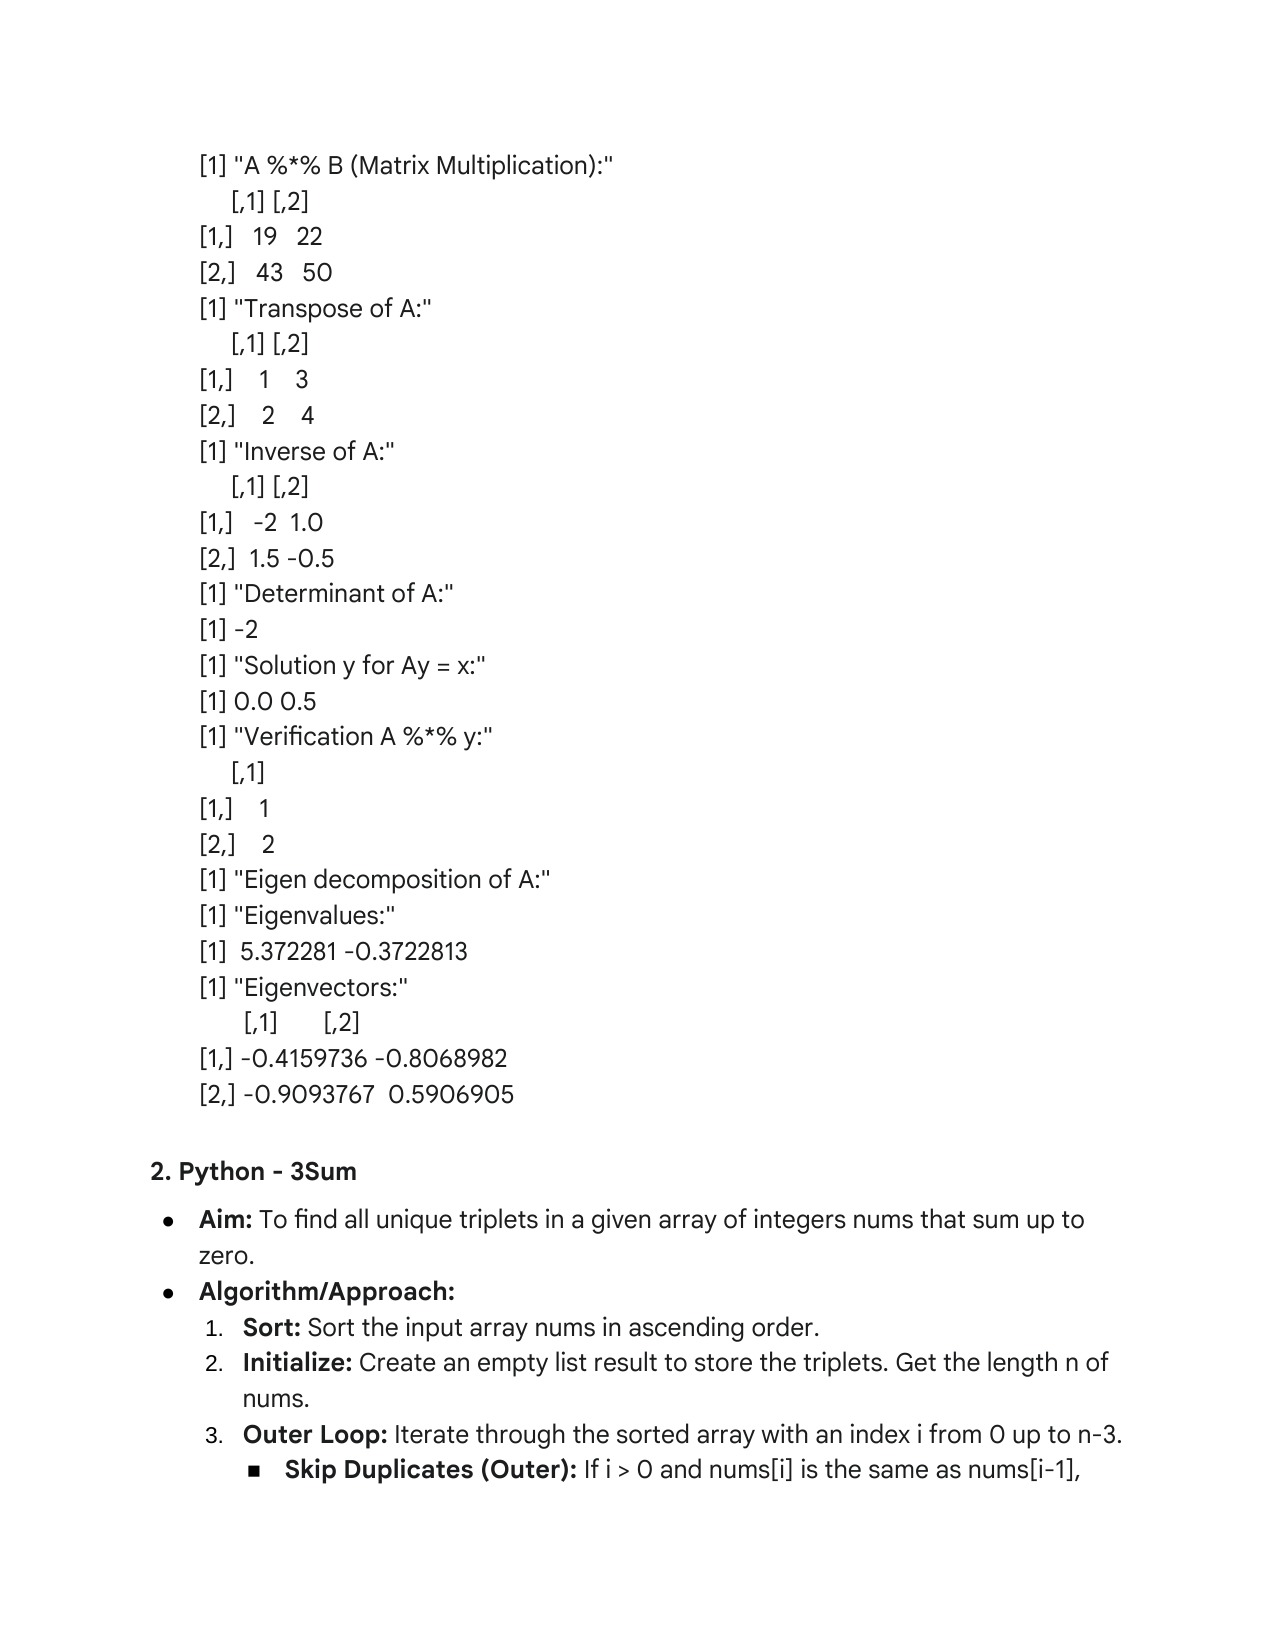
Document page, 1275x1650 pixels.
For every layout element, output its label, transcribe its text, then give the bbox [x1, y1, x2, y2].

list Initialize: Create an empty list result to store the triplets. Get the length n of nums. [205, 1348, 1125, 1415]
text 2. Python - 3Sum [150, 1156, 1125, 1188]
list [161, 150, 1125, 1140]
list Outer Loop: Iterate through the sorted array with an index i from 0 up to n-3. [205, 1419, 1125, 1450]
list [247, 1455, 1125, 1486]
list Sort: Sort the input array nums in ascending order. [205, 1312, 1125, 1343]
list Aim: To find all unique triplets in a given array of integers nums that sum up to zero. [161, 1205, 1125, 1272]
list Algorithm/Approach: [161, 1276, 1125, 1307]
